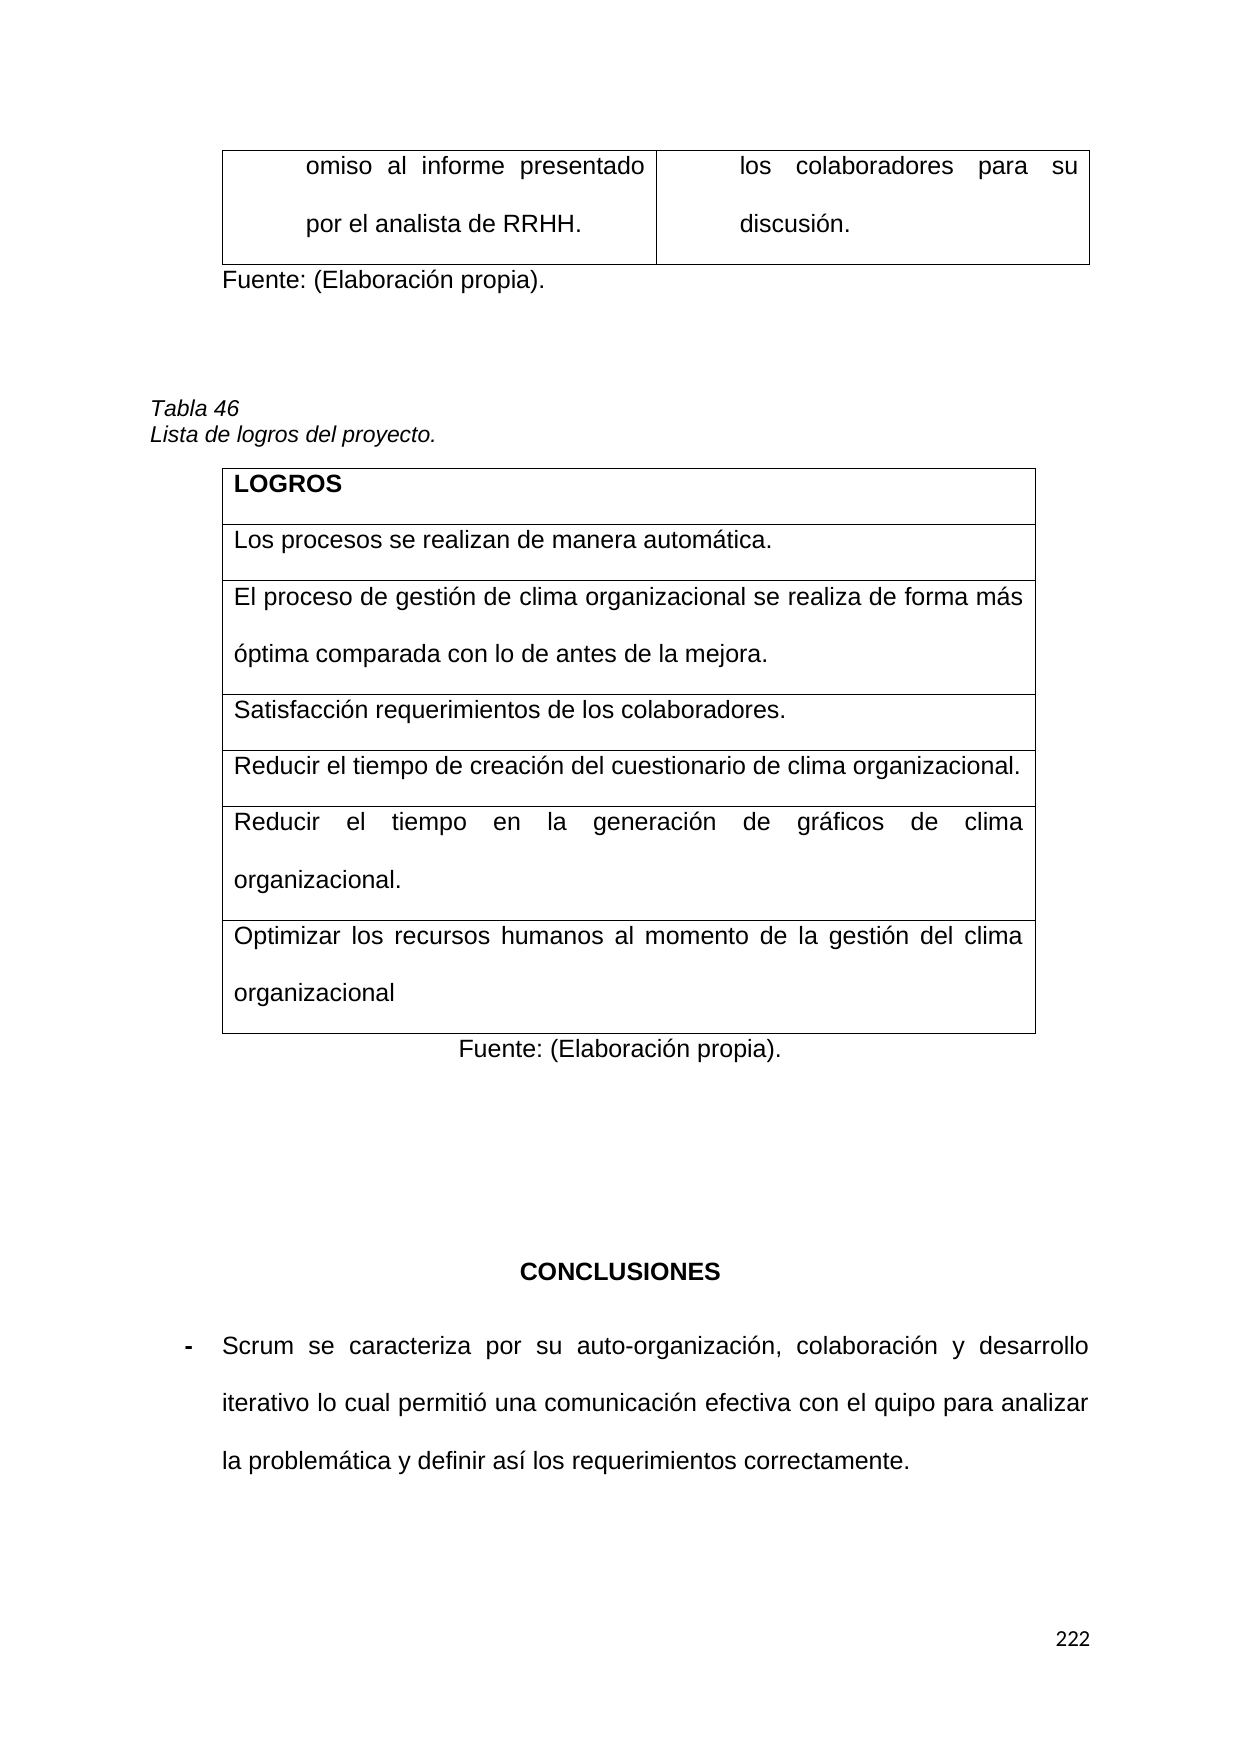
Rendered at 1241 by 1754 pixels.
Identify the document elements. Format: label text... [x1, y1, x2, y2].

text CONCLUSIONES [150, 1257, 1090, 1285]
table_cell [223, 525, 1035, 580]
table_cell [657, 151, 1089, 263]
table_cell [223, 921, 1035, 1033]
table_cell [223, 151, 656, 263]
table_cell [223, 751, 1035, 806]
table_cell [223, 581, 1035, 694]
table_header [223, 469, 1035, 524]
list Scrum se caracteriza por su auto-organización, colaboración y desarrollo iterativo lo cual permitió una comunicación efectiva con el quipo para analizar la problemática y definir así los requerimientos correctamente. [184, 1331, 1090, 1474]
text Tabla 46 Lista de logros del proyecto. [150, 395, 1090, 447]
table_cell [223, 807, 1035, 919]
list Fuente: (Elaboración propia). [222, 265, 1090, 293]
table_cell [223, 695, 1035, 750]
text Fuente: (Elaboración propia). [150, 1034, 1090, 1063]
